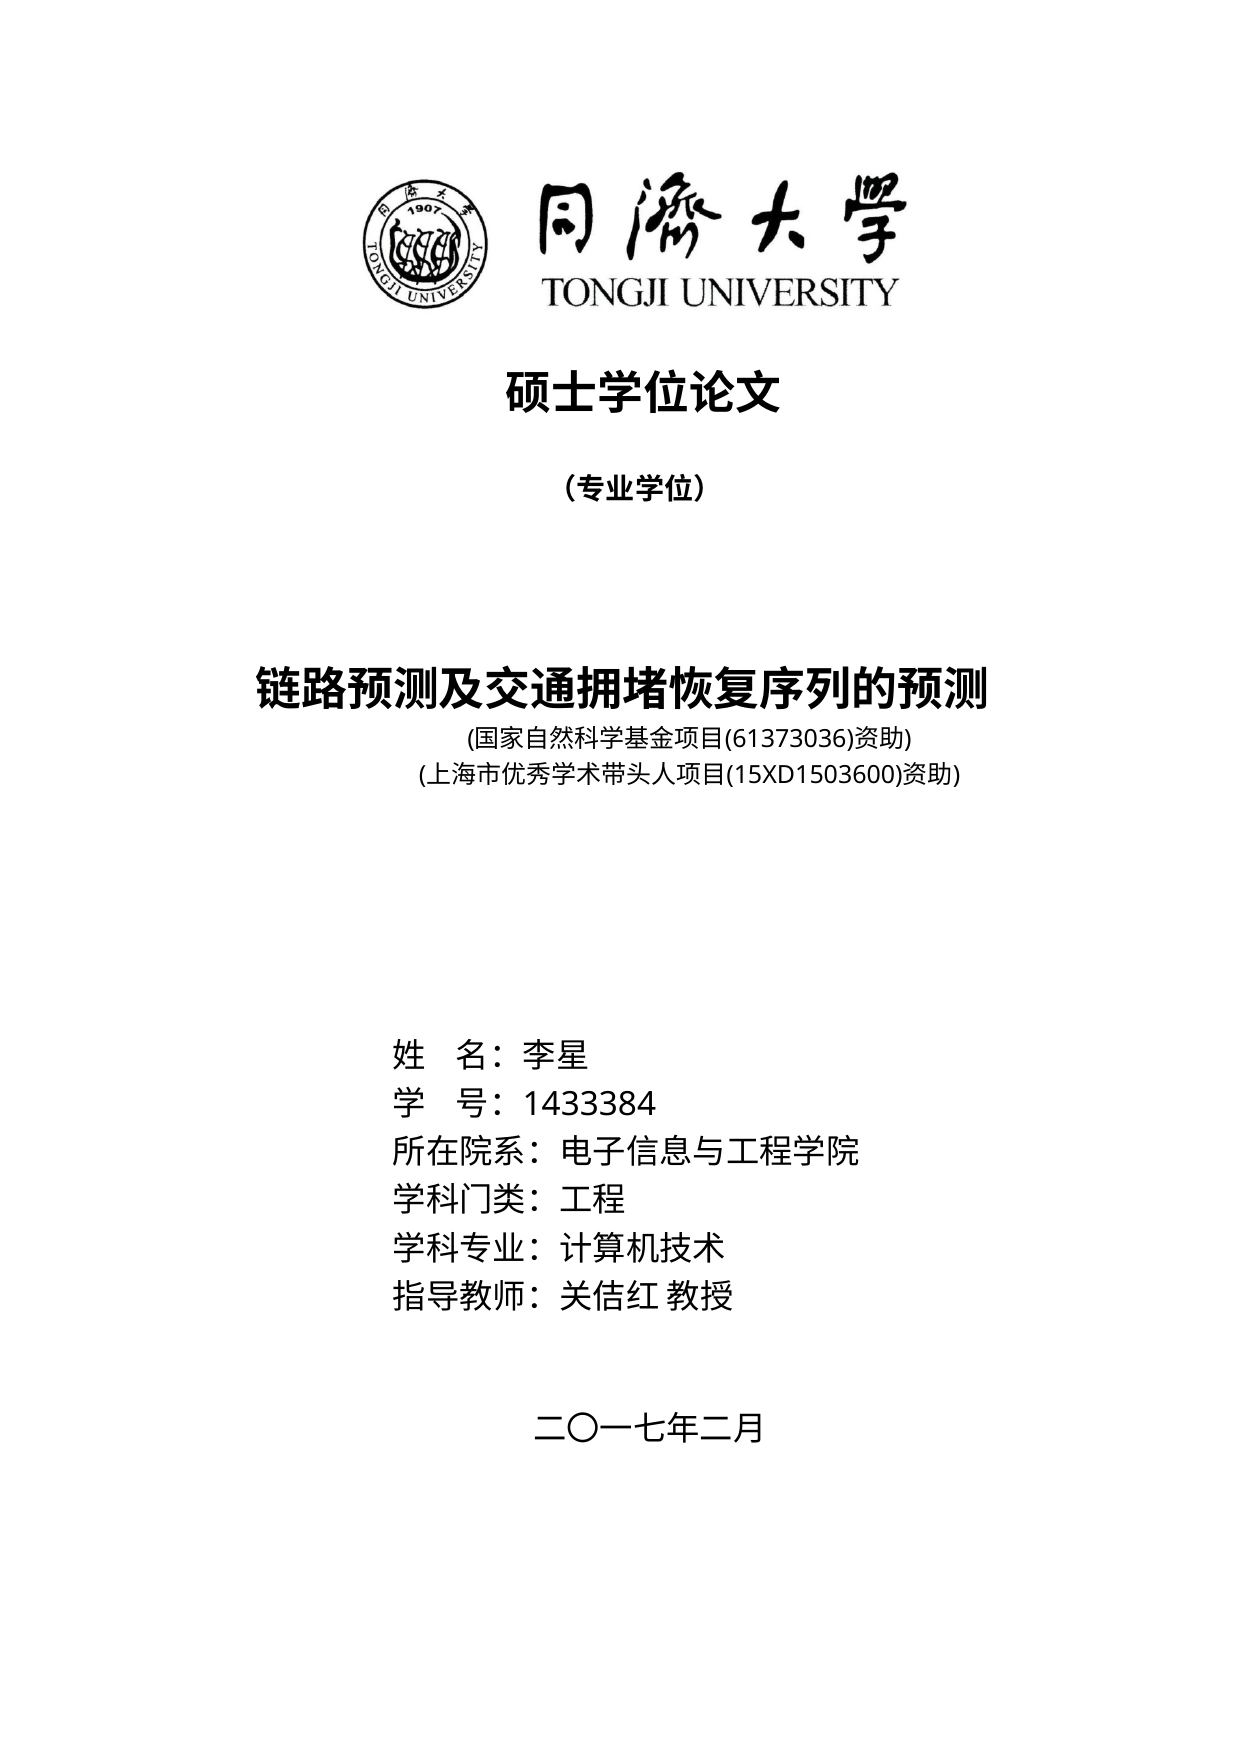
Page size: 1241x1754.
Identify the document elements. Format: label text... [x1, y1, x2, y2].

picture [340, 162, 932, 316]
text 硕士学位论文 [187, 341, 1053, 438]
text （专业学位） [187, 454, 1053, 519]
